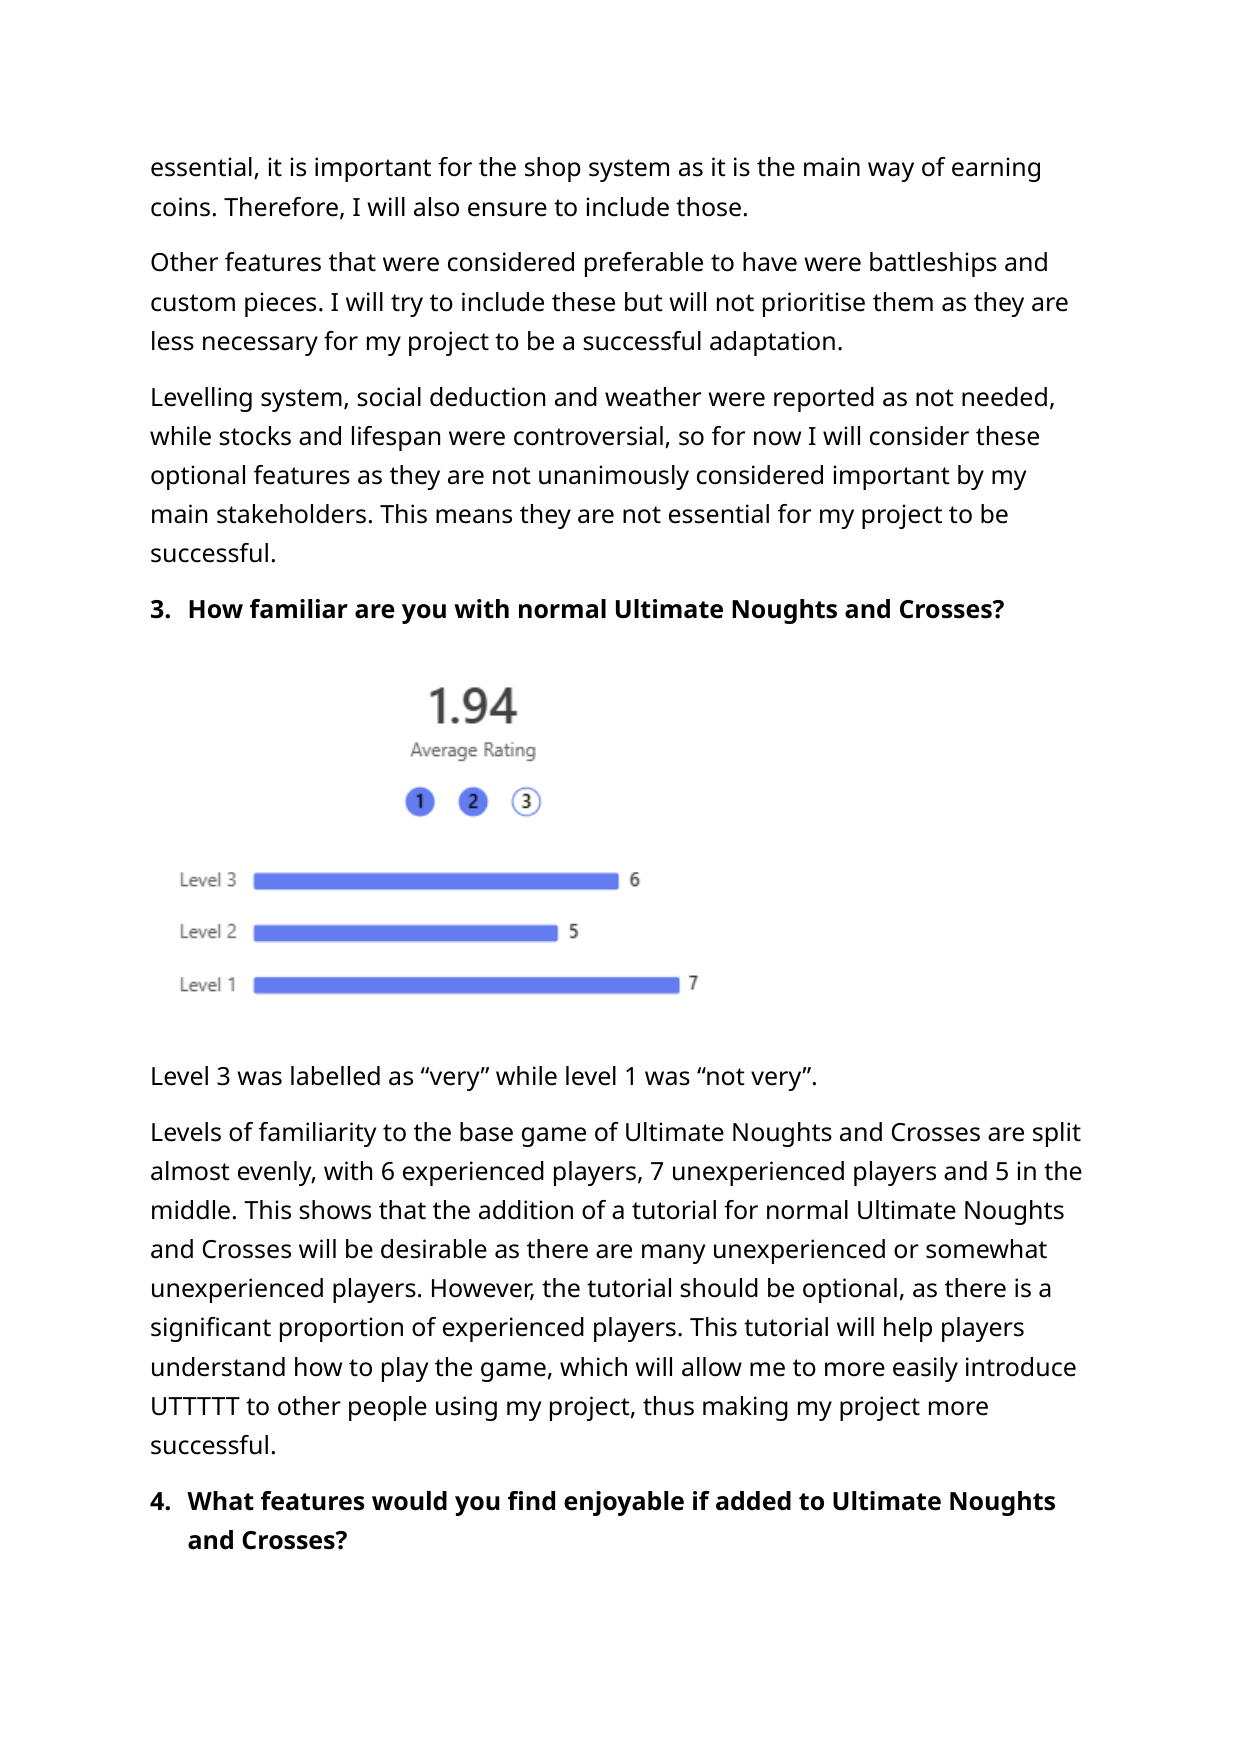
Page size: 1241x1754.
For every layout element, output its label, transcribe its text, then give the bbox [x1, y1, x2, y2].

text Other features that were considered preferable to have were battleships and custom pieces. I will try to include these but will not prioritise them as they are less necessary for my project to be a successful adaptation. [150, 245, 1090, 357]
text Level 3 was labelled as “very” while level 1 was “not very”. [150, 1058, 1090, 1092]
text Levelling system, social deduction and weather were reported as not needed, while stocks and lifespan were controversial, so for now I will consider these optional features as they are not unanimously considered important by my main stakeholders. This means they are not essential for my project to be successful. [150, 379, 1090, 570]
list How familiar are you with normal Ultimate Noughts and Crosses? [150, 592, 1090, 626]
text Levels of familiarity to the base game of Ultimate Noughts and Crosses are split almost evenly, with 6 experienced players, 7 unexperienced players and 5 in the middle. This shows that the addition of a tutorial for normal Ultimate Noughts and Crosses will be desirable as there are many unexperienced or somewhat unexperienced players. However, the tutorial should be optional, as there is a significant proportion of experienced players. This tutorial will help players understand how to play the game, which will allow me to more easily introduce UTTTTT to other people using my project, thus making my project more successful. [150, 1114, 1090, 1462]
list What features would you find enjoyable if added to Ultimate Noughts and Crosses? [150, 1483, 1090, 1557]
picture [150, 647, 772, 1037]
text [150, 150, 1090, 223]
